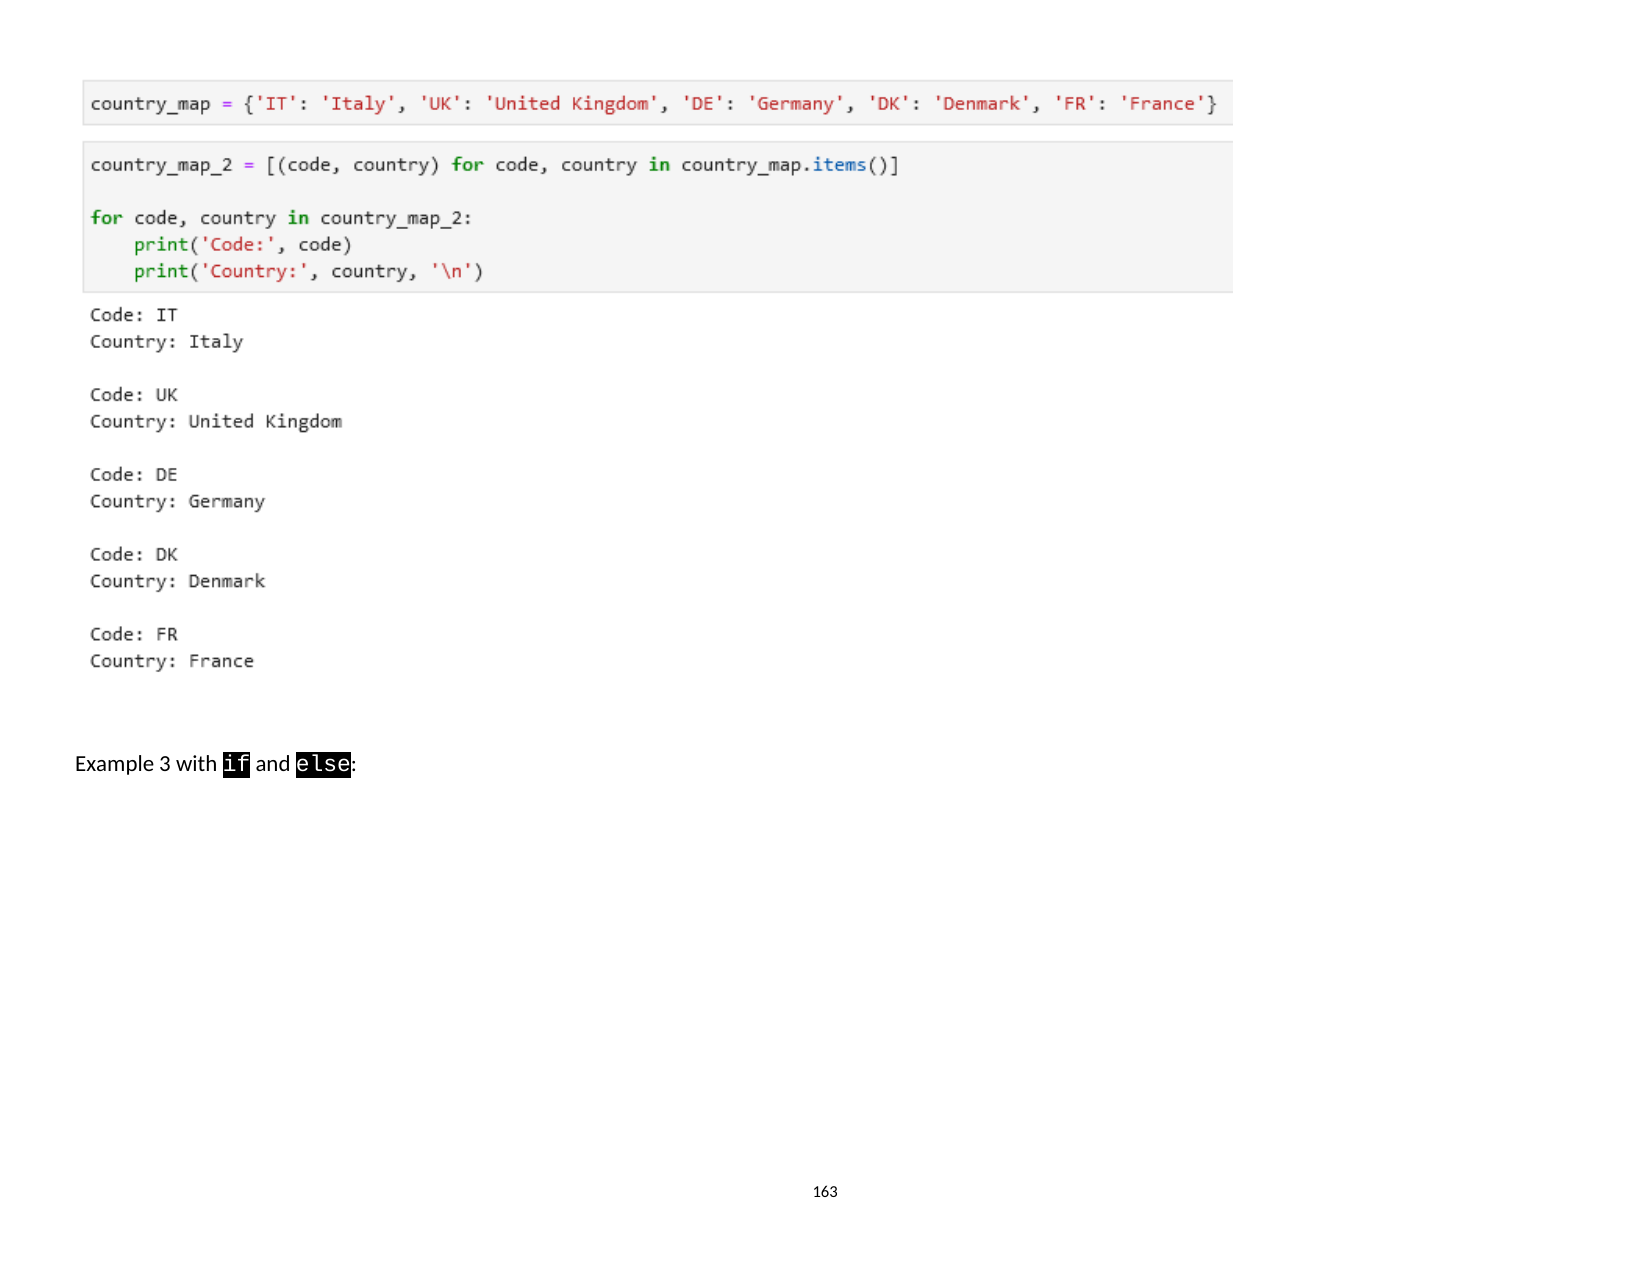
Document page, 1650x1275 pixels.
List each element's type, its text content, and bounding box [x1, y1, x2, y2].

picture [75, 75, 1233, 683]
text Example 3 with if and else: [75, 749, 1575, 778]
